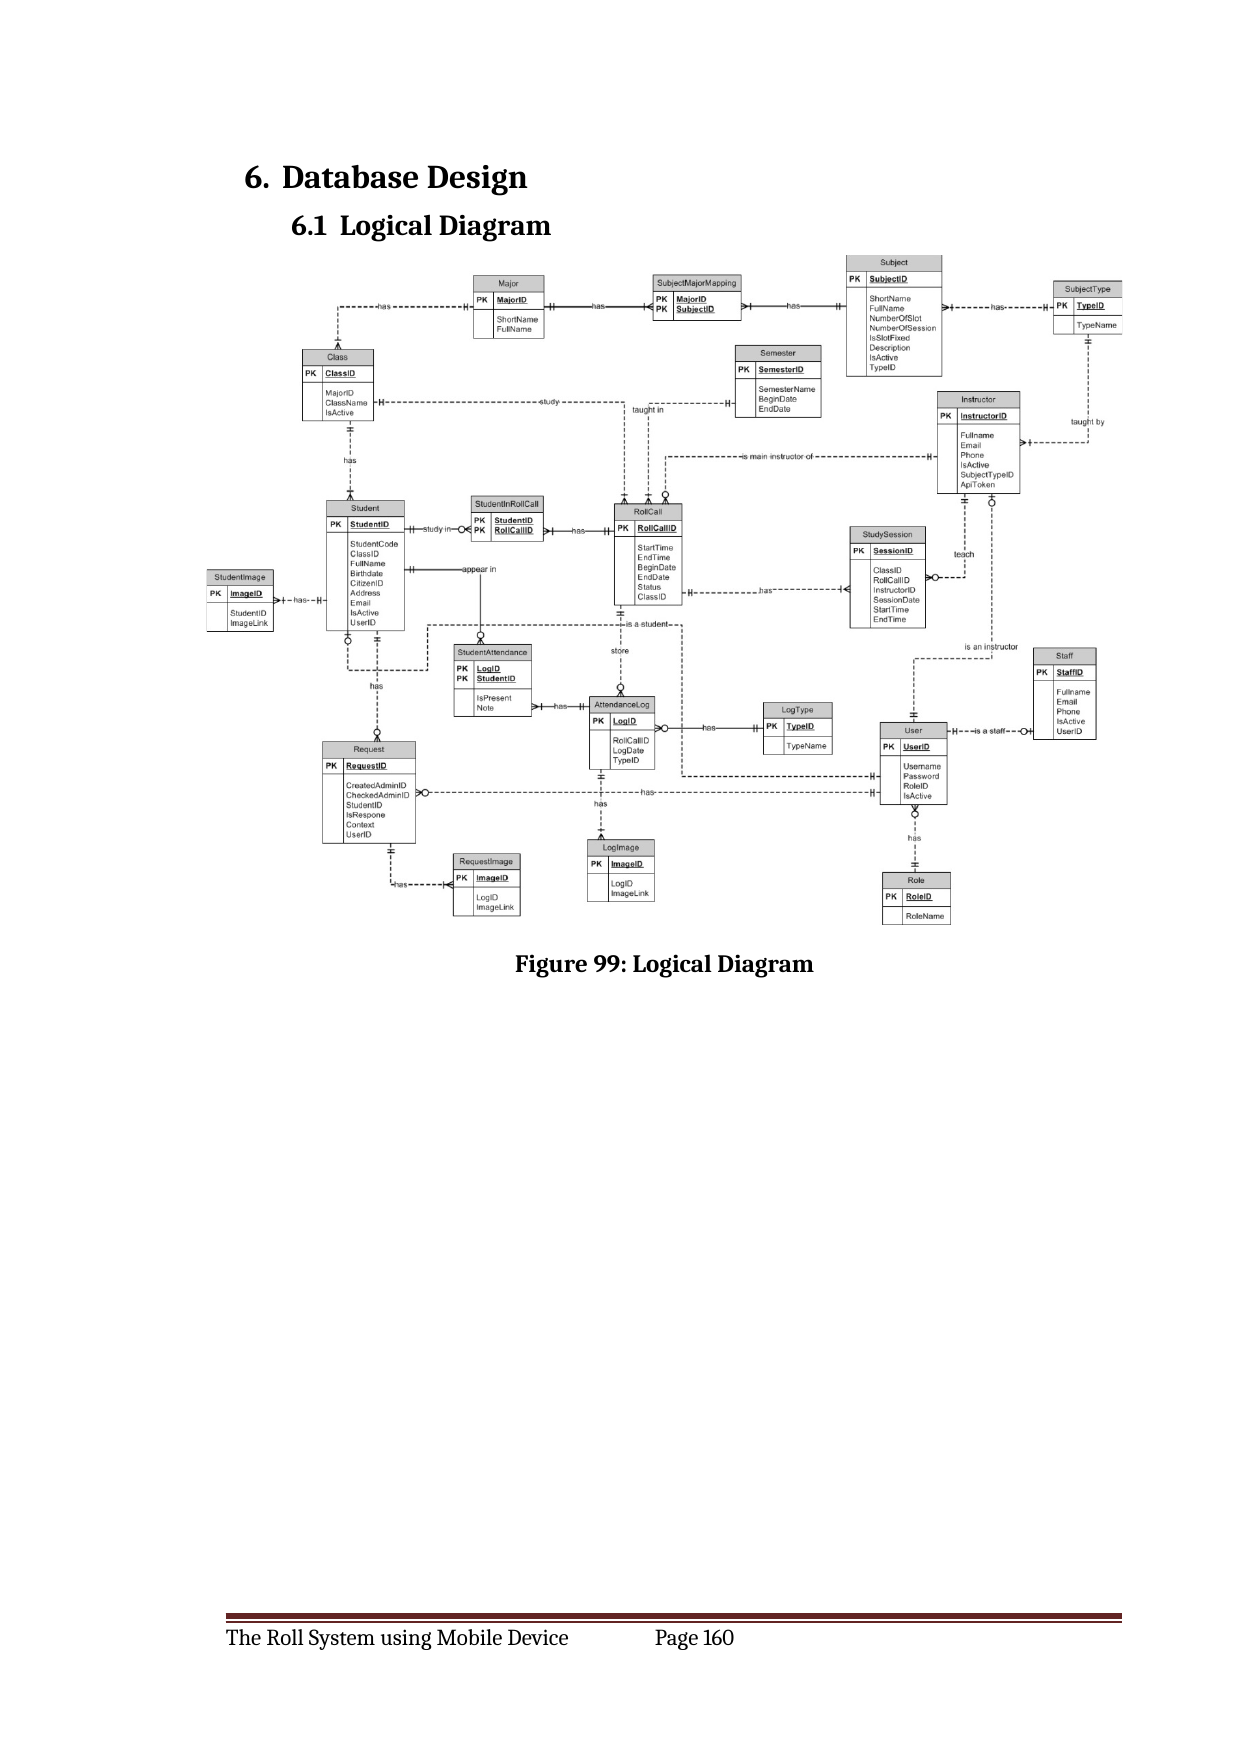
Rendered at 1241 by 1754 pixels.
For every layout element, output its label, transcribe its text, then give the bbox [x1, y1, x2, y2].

subtitle Database Design [244, 158, 1122, 196]
picture [206, 255, 1123, 925]
text Figure 99: Logical Diagram [207, 950, 1122, 979]
subtitle Logical Diagram [291, 209, 1122, 242]
